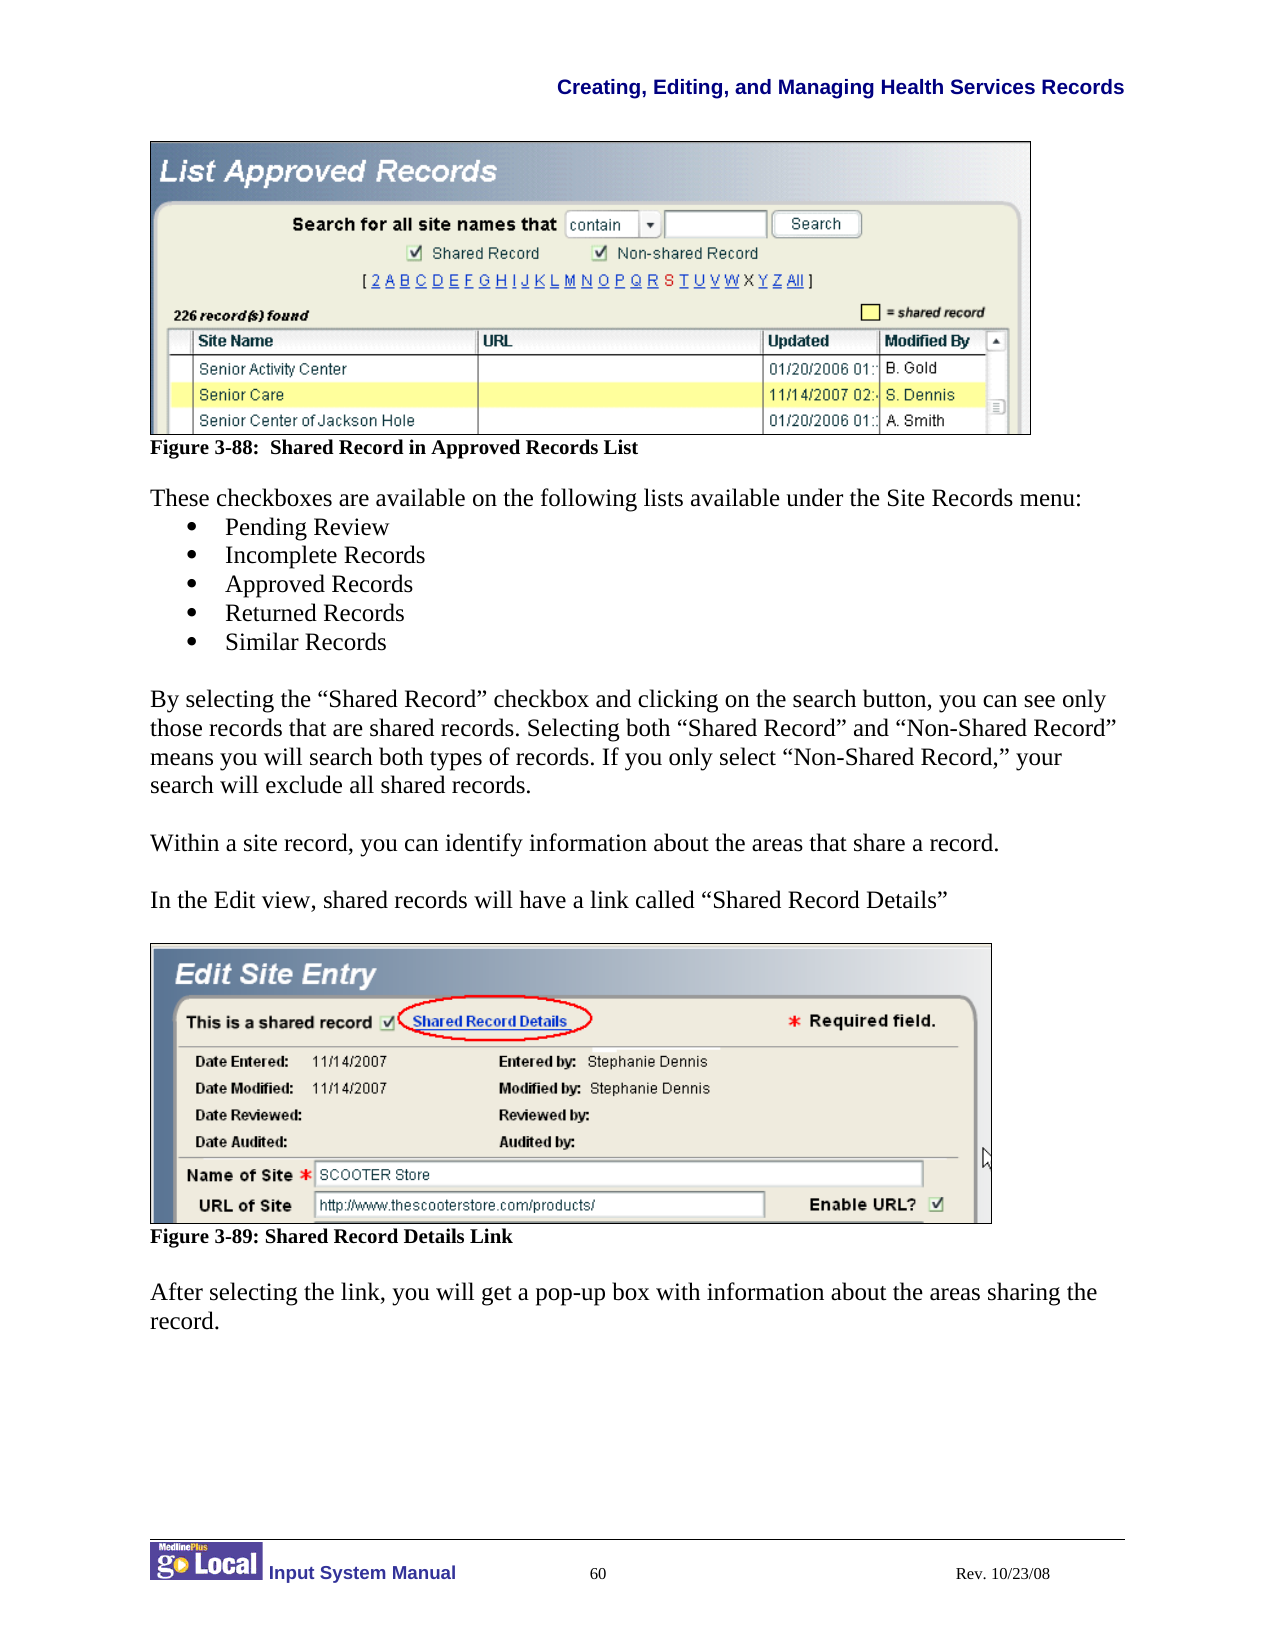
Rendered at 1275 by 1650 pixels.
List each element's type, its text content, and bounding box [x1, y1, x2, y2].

text In the Edit view, shared records will have a link called “Shared Record Details” [150, 886, 1125, 914]
picture [151, 142, 1030, 434]
list Similar Records [187, 627, 1125, 656]
list Incomplete Records [187, 541, 1125, 569]
text Within a site record, you can identify information about the areas that share a record. [150, 828, 1125, 857]
text After selecting the link, you will get a pop-up box with information about the areas sharing the record. [150, 1277, 1125, 1335]
picture [150, 1542, 263, 1580]
picture [151, 944, 991, 1223]
list Returned Records [187, 598, 1125, 627]
list Pending Review [187, 512, 1125, 541]
list Approved Records [187, 569, 1125, 598]
text These checkboxes are available on the following lists available under the Site Records menu: [150, 483, 1125, 512]
text By selecting the “Shared Record” checkbox and clicking on the search button, you can see only those records that are shared records. Selecting both “Shared Record” and “Non-Shared Record” means you will search both types of records. If you only select “Non-Shared Record,” your search will exclude all shared records. [150, 684, 1125, 799]
